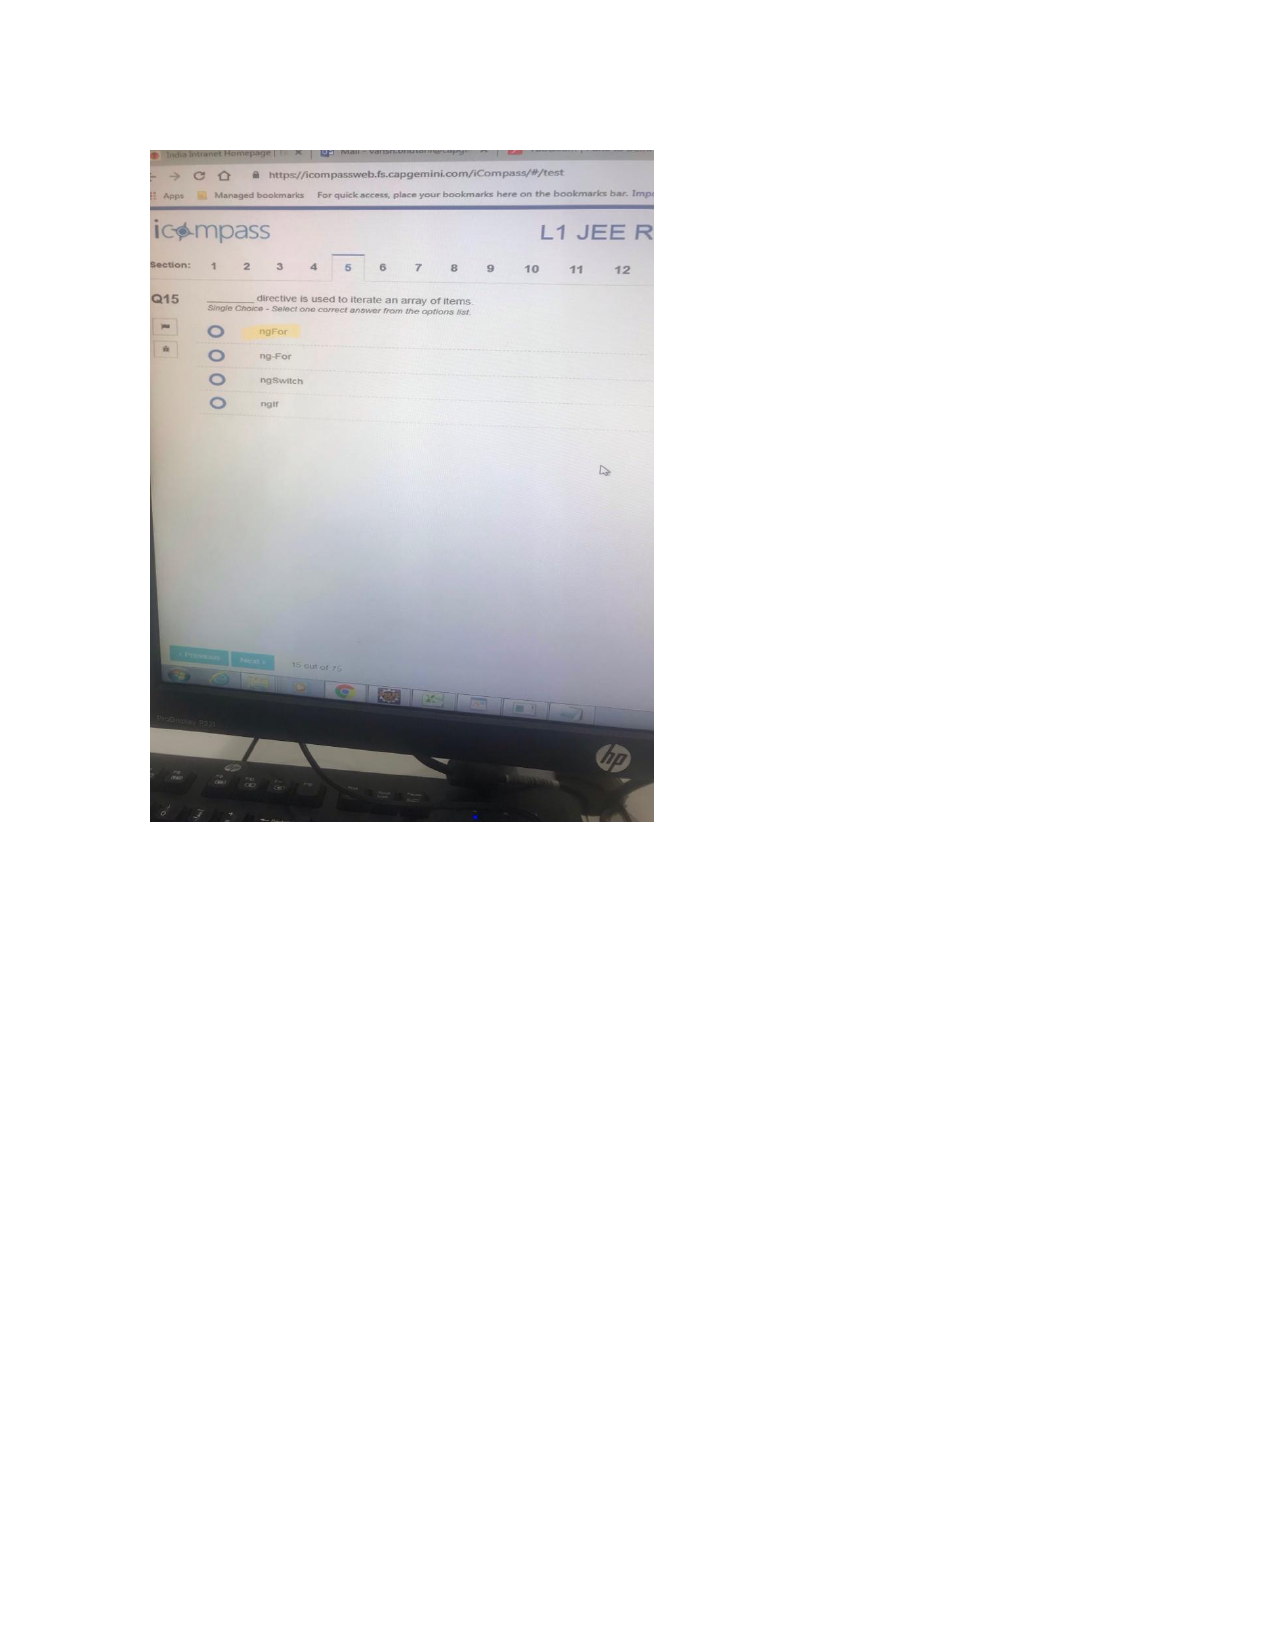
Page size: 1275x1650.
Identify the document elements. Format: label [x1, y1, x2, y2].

picture [150, 150, 654, 822]
